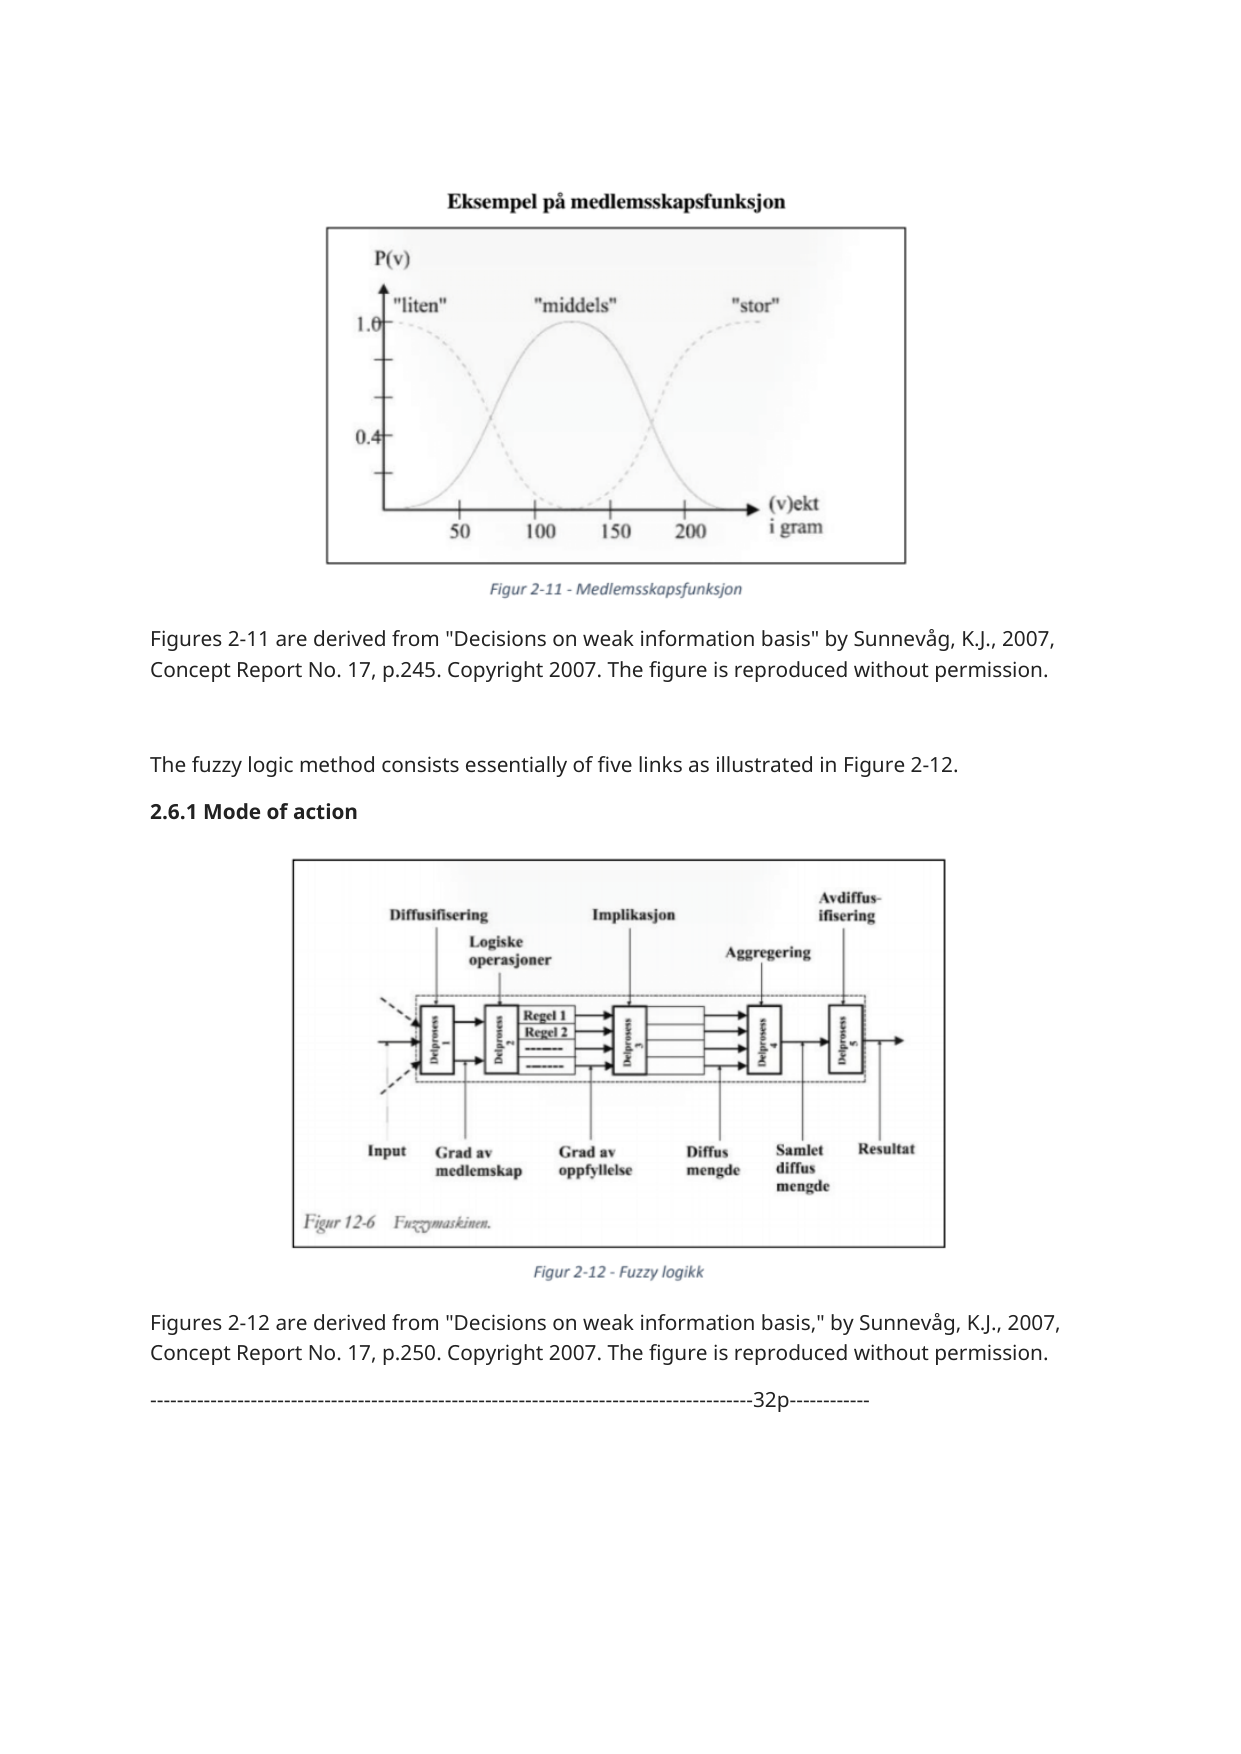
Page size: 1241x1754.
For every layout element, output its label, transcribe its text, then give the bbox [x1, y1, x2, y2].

picture [308, 177, 932, 606]
text Figures 2-11 are derived from "Decisions on weak information basis" by Sunnevåg, K.J., 2007, Concept Report No. 17, p.245. Copyright 2007. The figure is reproduced without permission. [150, 624, 1090, 684]
text The fuzzy logic method consists essentially of five links as illustrated in Figure 2-12. [150, 750, 1090, 778]
text Figures 2-12 are derived from "Decisions on weak information basis," by Sunnevåg, K.J., 2007, Concept Report No. 17, p.250. Copyright 2007. The figure is reproduced without permission. [150, 1308, 1090, 1367]
text ------------------------------------------------------------------------------------------32p------------ [150, 1386, 1090, 1414]
picture [286, 844, 954, 1289]
text 2.6.1 Mode of action [150, 797, 1090, 826]
